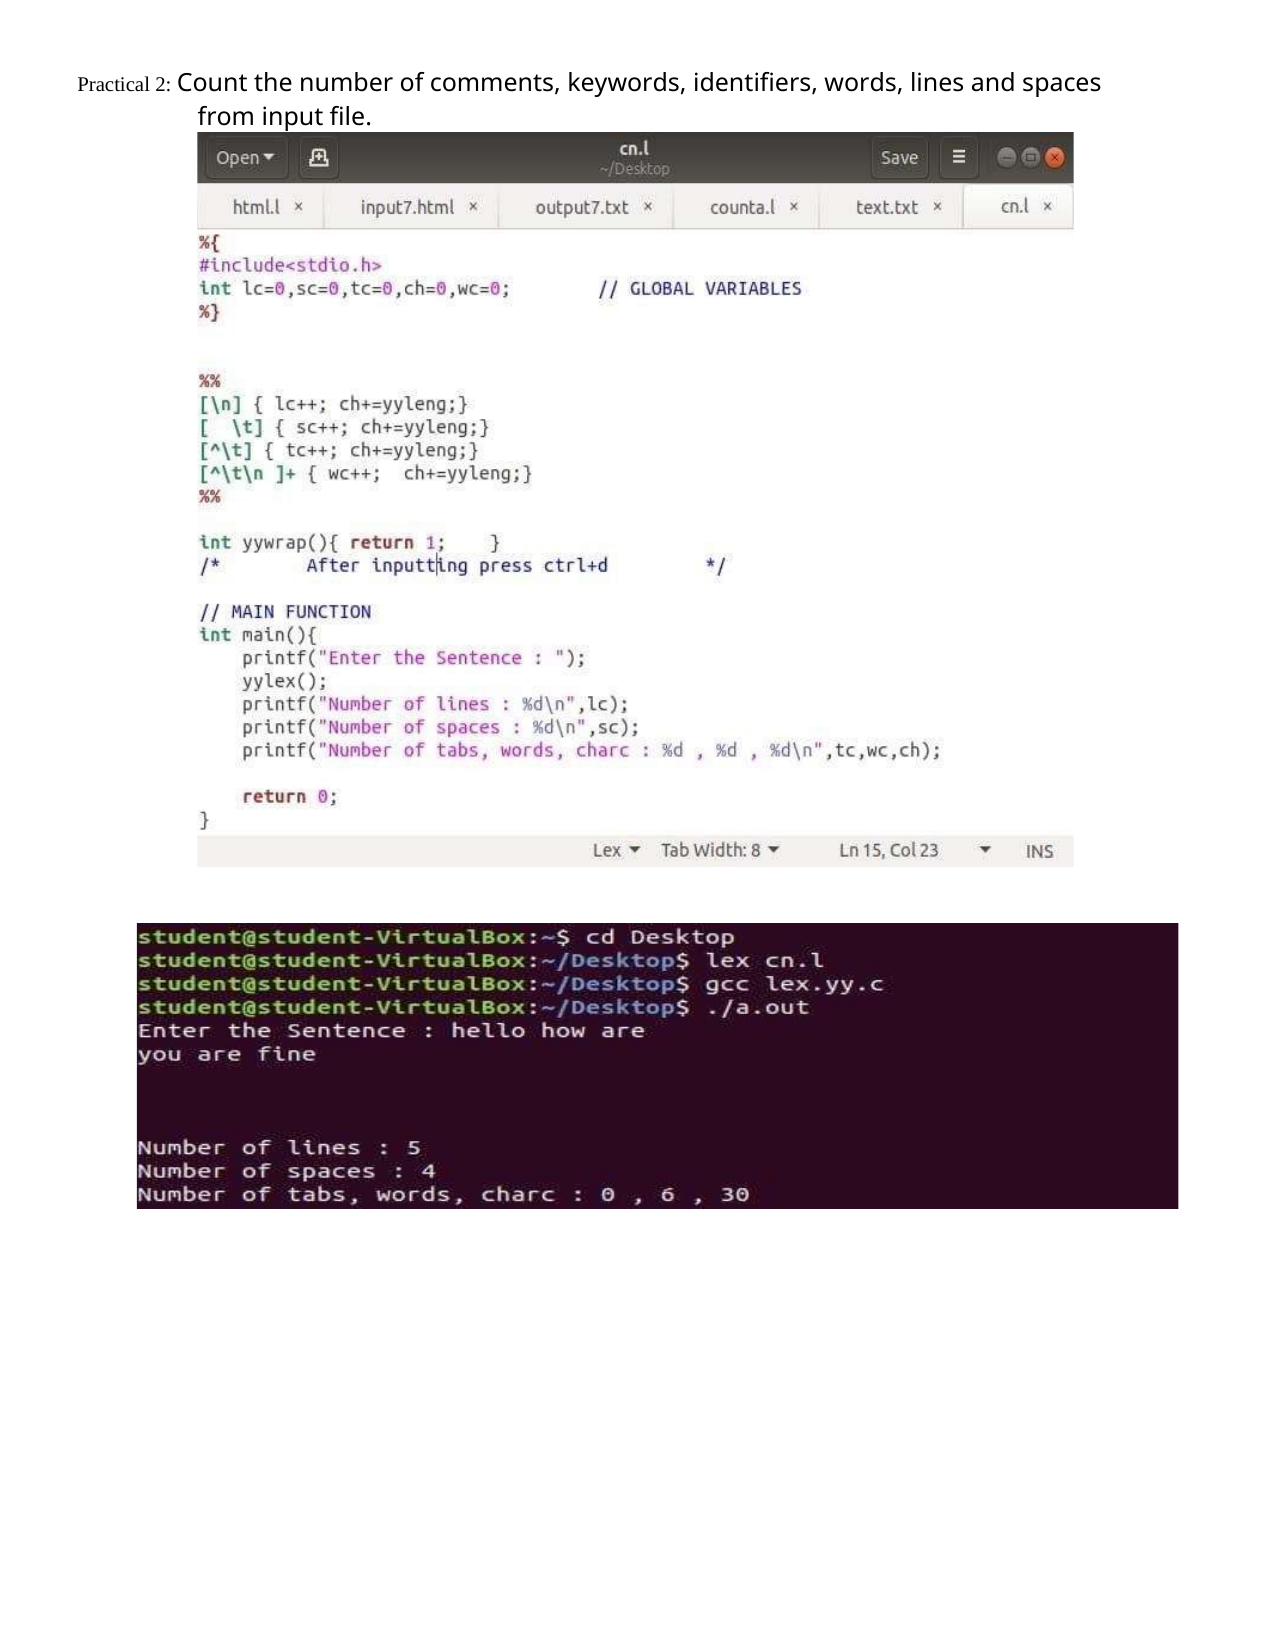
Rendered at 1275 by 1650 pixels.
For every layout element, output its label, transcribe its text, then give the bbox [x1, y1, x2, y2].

picture [197, 132, 1074, 867]
text from input file. [197, 99, 1200, 133]
text Practical 2: Count the number of comments, keywords, identifiers, words, lines and spaces [77, 64, 1200, 99]
picture [136, 923, 1179, 1209]
